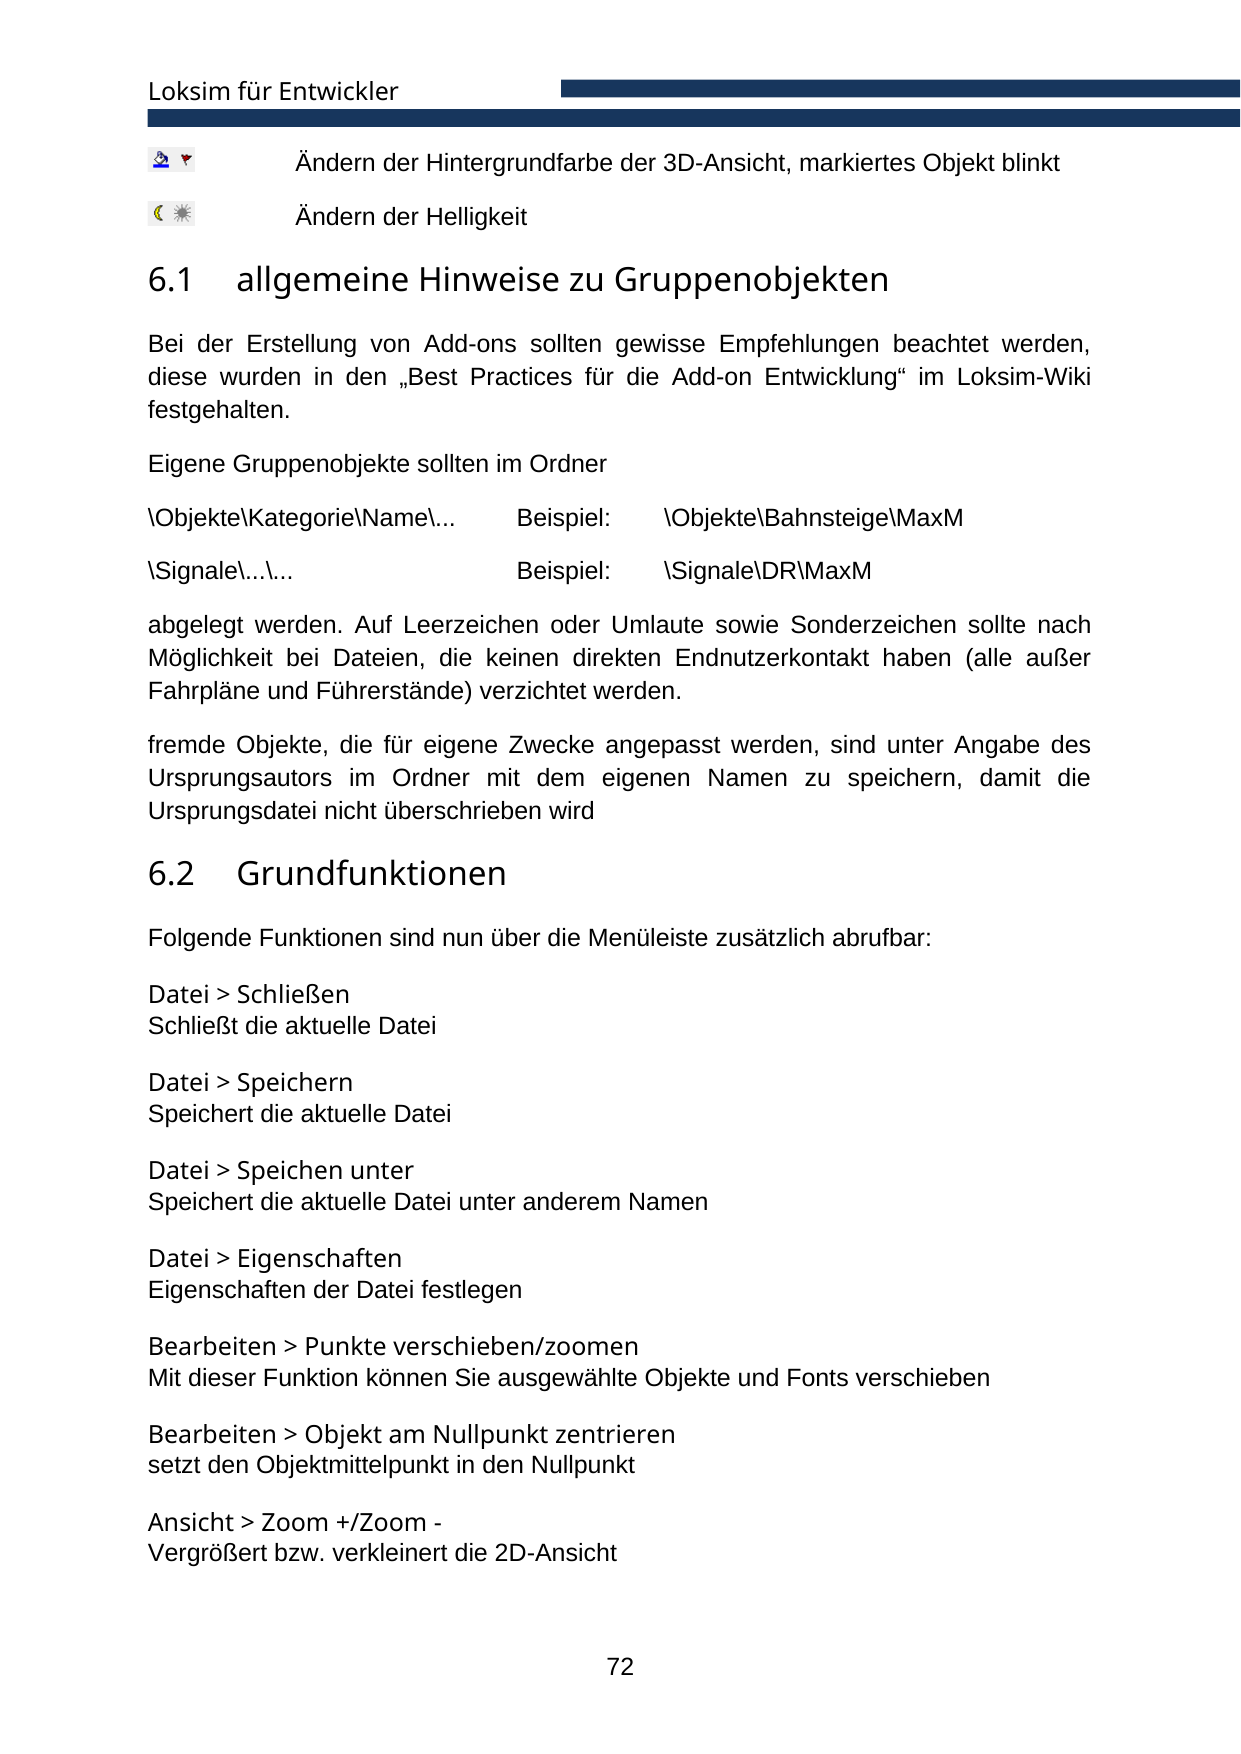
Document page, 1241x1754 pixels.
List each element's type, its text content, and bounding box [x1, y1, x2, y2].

text Datei > Eigenschaften [148, 1241, 1093, 1275]
subtitle allgemeine Hinweise zu Gruppenobjekten [148, 256, 1093, 301]
text Ändern der Hintergrundfarbe der 3D-Ansicht, markiertes Objekt blinkt [148, 148, 1093, 177]
text Ansicht > Zoom +/Zoom - [148, 1504, 1093, 1538]
text Vergrößert bzw. verkleinert die 2D-Ansicht [148, 1538, 1093, 1567]
picture [147, 201, 195, 226]
text Bearbeiten > Objekt am Nullpunkt zentrieren [148, 1416, 1093, 1451]
text Datei > Speichern [148, 1065, 1093, 1099]
text Schließt die aktuelle Datei [148, 1011, 1093, 1040]
text Bei der Erstellung von Add-ons sollten gewisse Empfehlungen beachtet werden, diese wurden in den „Best Practices für die Add-on Entwicklung“ im Loksim-Wiki festgehalten. [148, 329, 1093, 423]
text Datei > Speichen unter [148, 1153, 1093, 1187]
text Ändern der Helligkeit [148, 202, 1093, 231]
text setzt den Objektmittelpunkt in den Nullpunkt [148, 1451, 1093, 1479]
text fremde Objekte, die für eigene Zwecke angepasst werden, sind unter Angabe des Ursprungsautors im Ordner mit dem eigenen Namen zu speichern, damit die Ursprungsdatei nicht überschrieben wird [148, 730, 1093, 825]
text Eigene Gruppenobjekte sollten im Ordner [148, 449, 1093, 477]
text \Signale\...\... Beispiel: \Signale\DR\MaxM [148, 556, 1093, 585]
text \Objekte\Kategorie\Name\... Beispiel: \Objekte\Bahnsteige\MaxM [148, 502, 1093, 531]
text Datei > Schließen [148, 977, 1093, 1011]
text Eigenschaften der Datei festlegen [148, 1275, 1093, 1303]
text Bearbeiten > Punkte verschieben/zoomen [148, 1328, 1093, 1363]
subtitle Grundfunktionen [148, 850, 1093, 895]
text abgelegt werden. Auf Leerzeichen oder Umlaute sowie Sonderzeichen sollte nach Möglichkeit bei Dateien, die keinen direkten Endnutzerkontakt haben (alle außer Fahrpläne und Führerstände) verzichtet werden. [148, 610, 1093, 705]
text Mit dieser Funktion können Sie ausgewählte Objekte und Fonts verschieben [148, 1363, 1093, 1391]
text Folgende Funktionen sind nun über die Menüleiste zusätzlich abrufbar: [148, 923, 1093, 952]
picture [147, 147, 195, 172]
text Speichert die aktuelle Datei unter anderem Namen [148, 1187, 1093, 1216]
text Speichert die aktuelle Datei [148, 1099, 1093, 1128]
